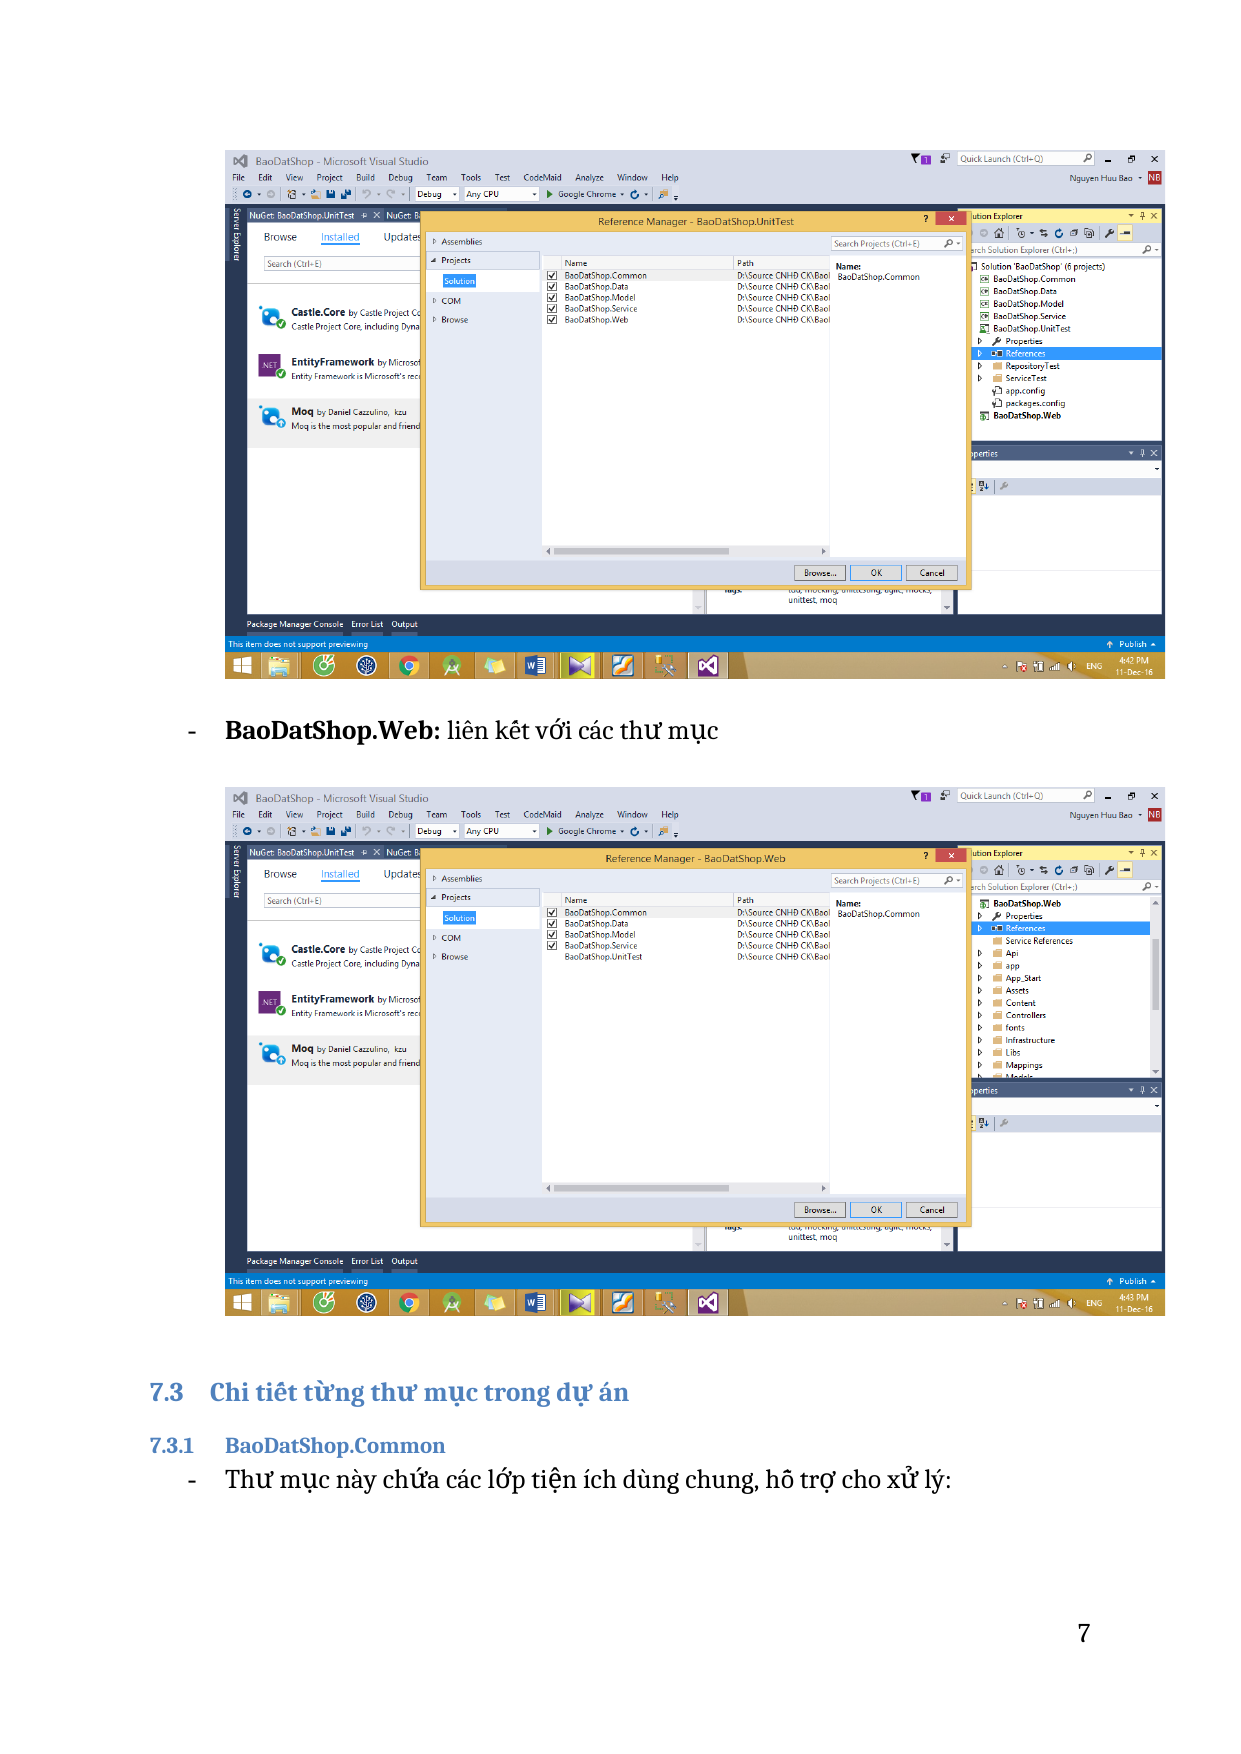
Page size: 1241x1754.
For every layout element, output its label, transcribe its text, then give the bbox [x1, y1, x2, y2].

subtitle BaoDatShop.Common [150, 1433, 1090, 1460]
subtitle Chi tiết từng thư mục trong dự án [150, 1377, 1090, 1408]
picture [225, 150, 1166, 679]
list BaoDatShop.Web: liên kết với các thư mục [187, 714, 1090, 747]
list Thư mục này chứa các lớp tiện ích dùng chung, hỗ trợ cho xử lý: [187, 1463, 1090, 1496]
picture [225, 787, 1166, 1316]
